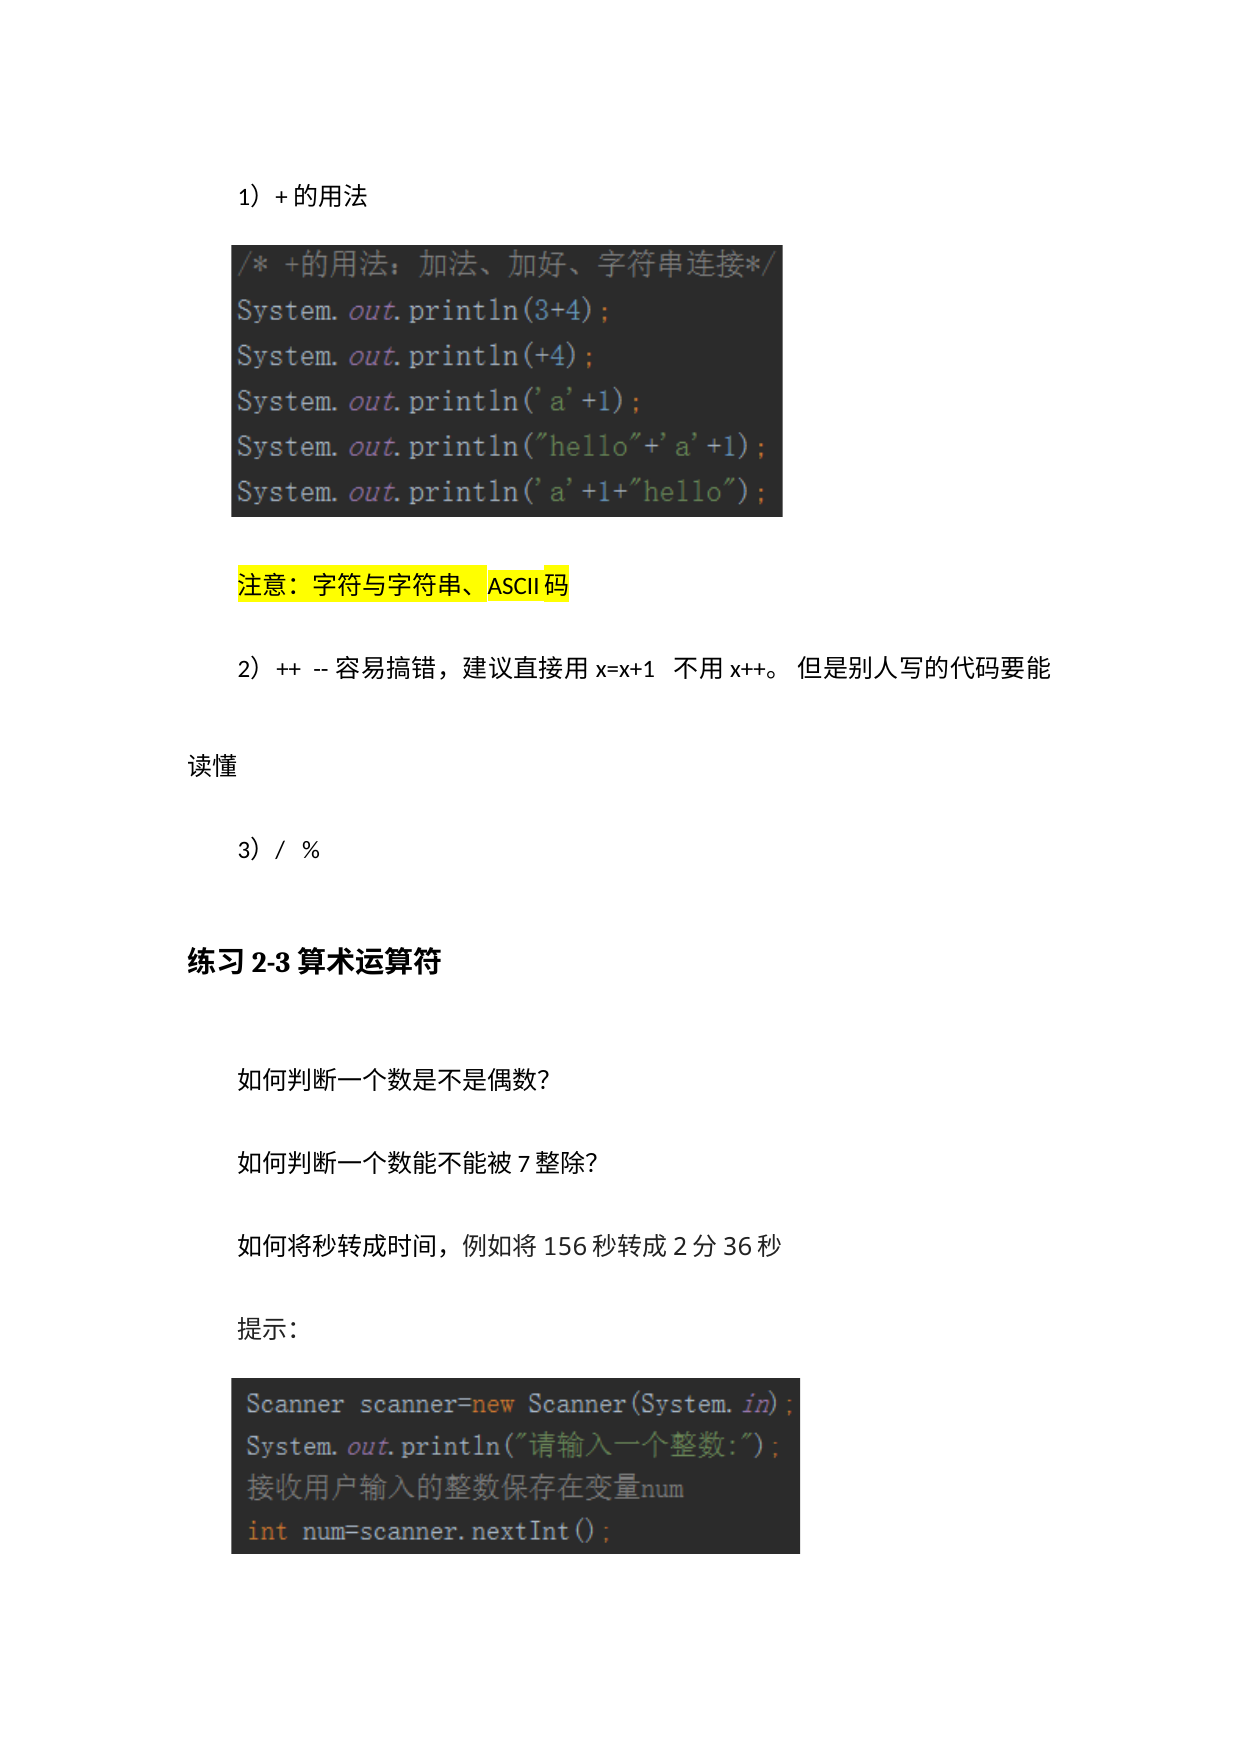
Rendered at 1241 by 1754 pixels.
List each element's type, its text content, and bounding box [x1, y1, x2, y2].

text 3）/ % [187, 815, 1053, 880]
text 注意：字符与字符串、ASCII码 [187, 551, 1053, 616]
text 2）++ -- 容易搞错，建议直接用x=x+1 不用x++。 但是别人写的代码要能读懂 [187, 634, 1053, 797]
text 如何判断一个数是不是偶数？ [187, 1046, 1053, 1111]
text 如何判断一个数能不能被7整除？ [187, 1129, 1053, 1194]
picture [231, 1378, 800, 1554]
subtitle 练习2-3 算术运算符 [187, 927, 1053, 992]
text 1）+ 的用法 [187, 162, 1053, 227]
picture [231, 245, 783, 517]
text 提示： [187, 1295, 1053, 1360]
text 如何将秒转成时间，例如将156秒转成2分36秒 [187, 1212, 1053, 1277]
